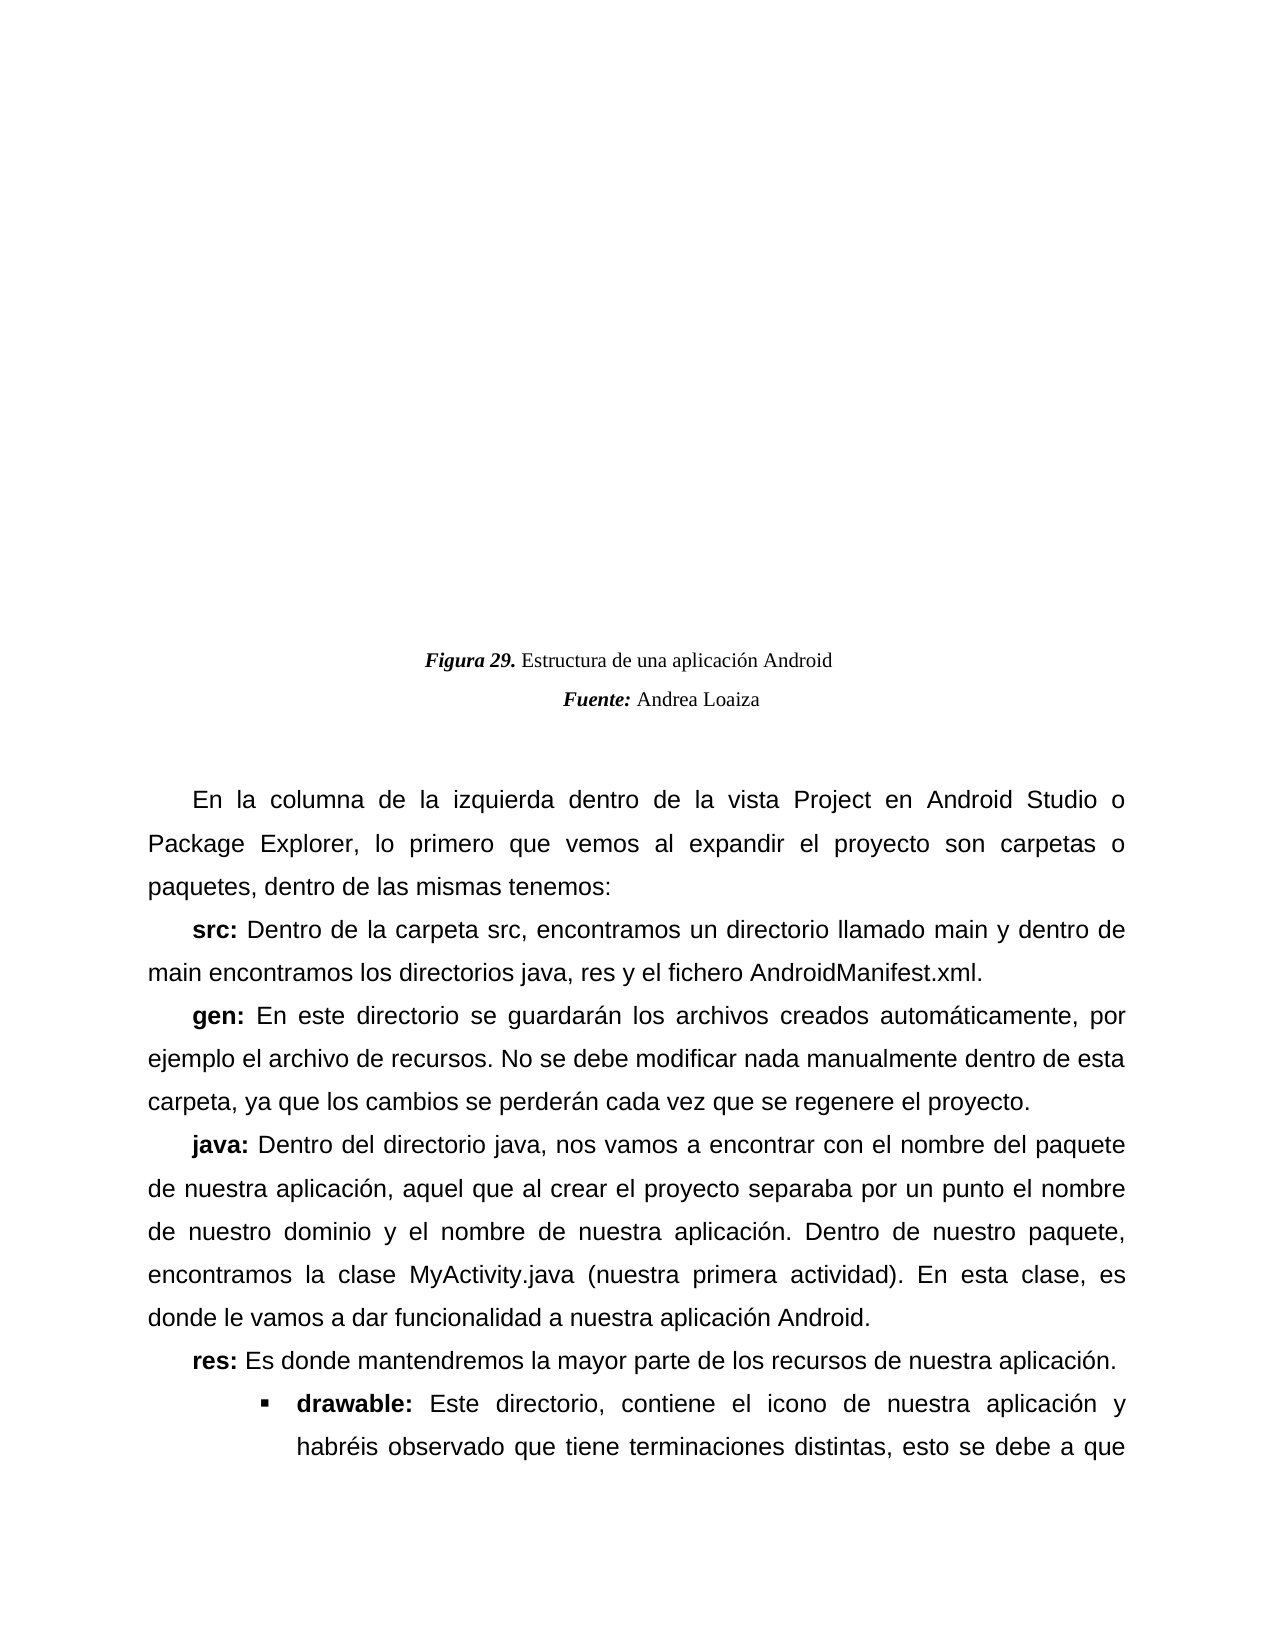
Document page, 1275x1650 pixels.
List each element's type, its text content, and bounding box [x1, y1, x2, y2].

text res: Es donde mantendremos la mayor parte de los recursos de nuestra aplicación. [148, 1346, 1127, 1375]
text En la columna de la izquierda dentro de la vista Project en Android Studio o Package Explorer, lo primero que vemos al expandir el proyecto son carpetas o paquetes, dentro de las mismas tenemos: [148, 785, 1127, 900]
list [259, 1389, 1127, 1461]
text java: Dentro del directorio java, nos vamos a encontrar con el nombre del paquete de nuestra aplicación, aquel que al crear el proyecto separaba por un punto el nombre de nuestro dominio y el nombre de nuestra aplicación. Dentro de nuestro paquete, encontramos la clase MyActivity.java (nuestra primera actividad). En esta clase, es donde le vamos a dar funcionalidad a nuestra aplicación Android. [148, 1130, 1127, 1332]
text src: Dentro de la carpeta src, encontramos un directorio llamado main y dentro de main encontramos los directorios java, res y el fichero AndroidManifest.xml. [148, 915, 1127, 987]
text gen: En este directorio se guardarán los archivos creados automáticamente, por ejemplo el archivo de recursos. No se debe modificar nada manualmente dentro de esta carpeta, ya que los cambios se perderán cada vez que se regenere el proyecto. [148, 1001, 1127, 1116]
